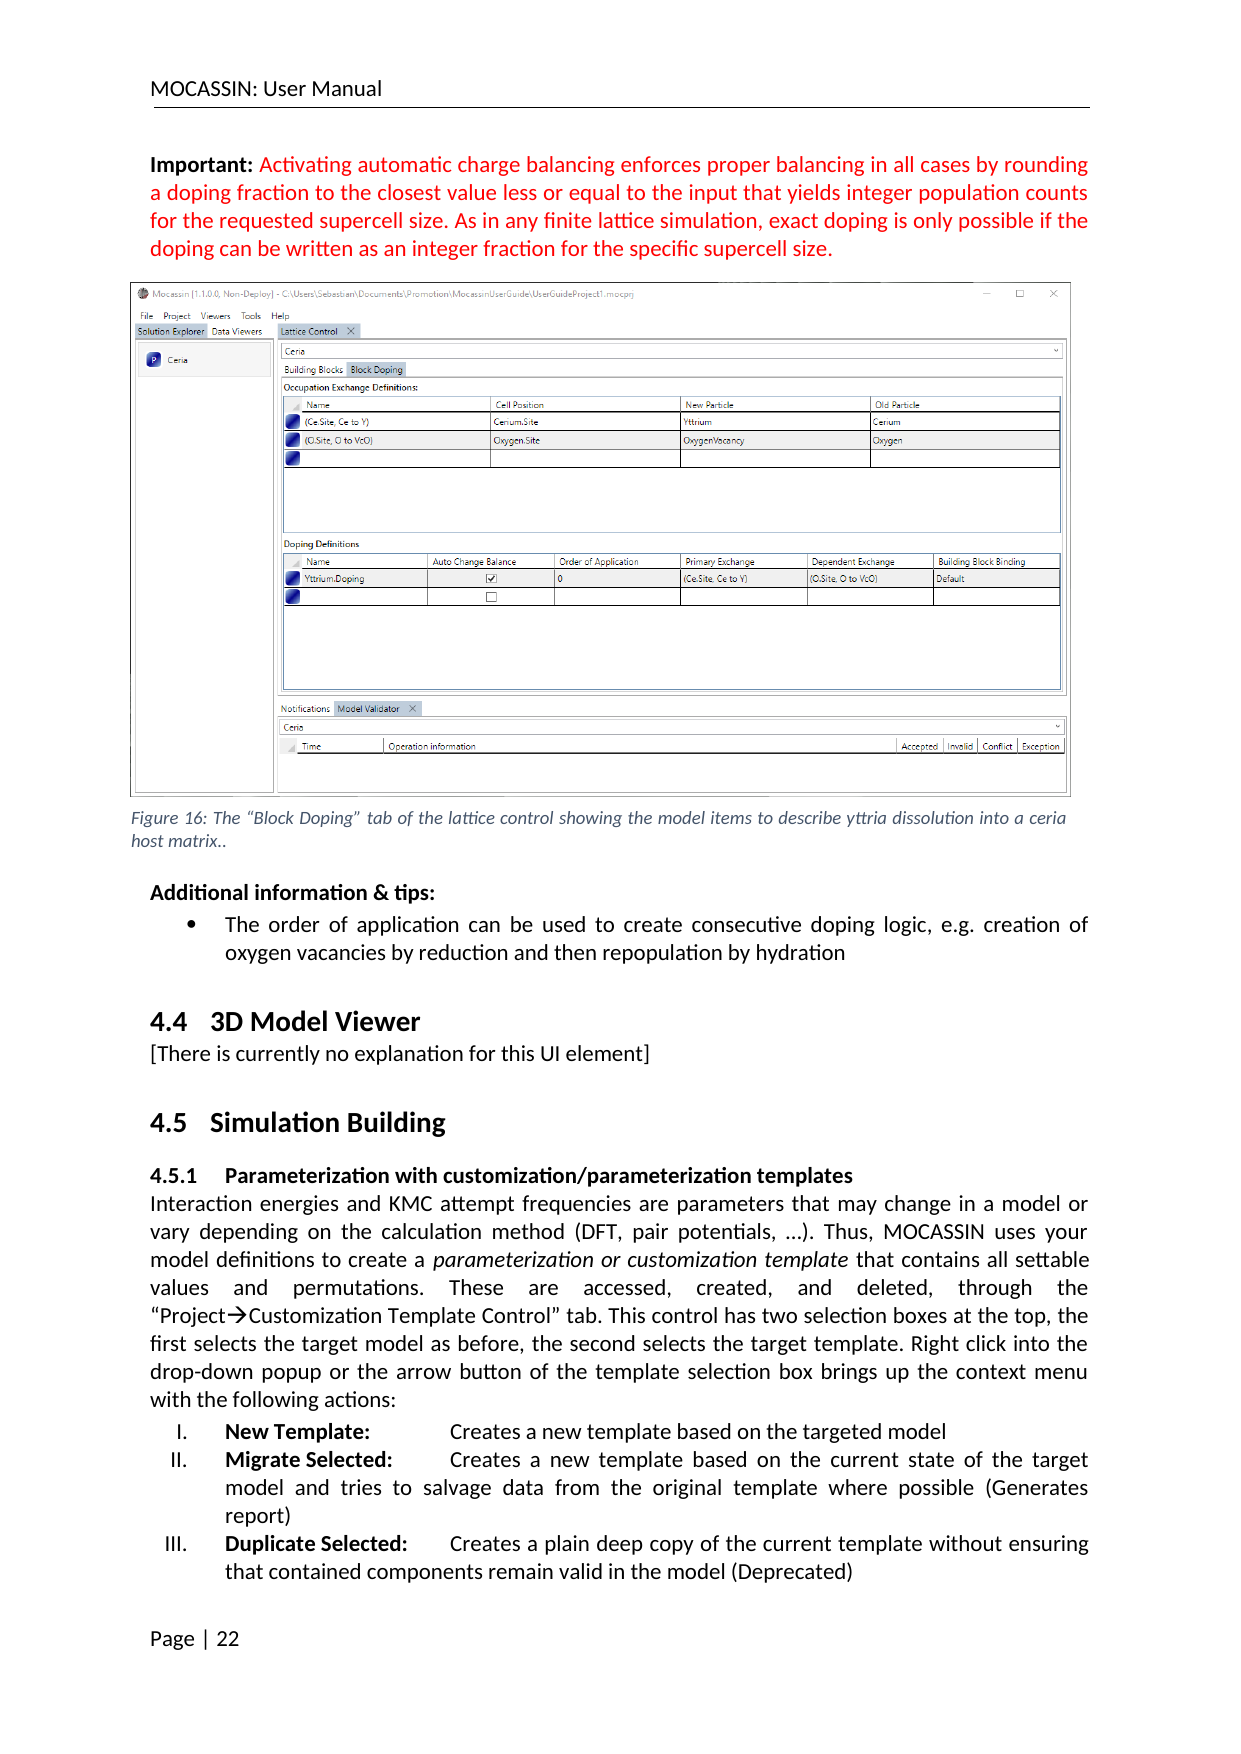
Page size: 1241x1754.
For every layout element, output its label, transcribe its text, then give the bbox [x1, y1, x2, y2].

subtitle Simulation Building [150, 1104, 1090, 1140]
subtitle 3D Model Viewer [150, 1003, 1090, 1039]
list The order of application can be used to create consecutive doping logic, e.g. creation of oxygen vacancies by reduction and then repopulation by hydration [187, 910, 1090, 966]
list New Template: Creates a new template based on the targeted model [187, 1417, 1090, 1445]
list Migrate Selected: Creates a new template based on the current state of the target model and tries to salvage data from the original template where possible (Generates report) [187, 1445, 1090, 1529]
text [There is currently no explanation for this UI element] [150, 1039, 1090, 1067]
text Important: Activating automatic charge balancing enforces proper balancing in all cases by rounding a doping fraction to the closest value less or equal to the input that yields integer population counts for the requested supercell size. As in any finite lattice simulation, exact doping is only possible if the doping can be written as an integer fraction for the specific supercell size. [150, 150, 1090, 262]
picture [130, 282, 1071, 797]
subtitle Parameterization with customization/parameterization templates [150, 1161, 1090, 1189]
text Interaction energies and KMC attempt frequencies are parameters that may change in a model or vary depending on the calculation method (DFT, pair potentials, …). Thus, MOCASSIN uses your model definitions to create a parameterization or customization template that contains all settable values and permutations. These are accessed, created, and deleted, through the “ProjectCustomization Template Control” tab. This control has two selection boxes at the top, the first selects the target model as before, the second selects the target template. Right click into the drop-down popup or the arrow button of the template selection box brings up the context menu with the following actions: [150, 1189, 1090, 1413]
list Duplicate Selected: Creates a plain deep copy of the current template without ensuring that contained components remain valid in the model (Deprecated) [187, 1529, 1090, 1585]
